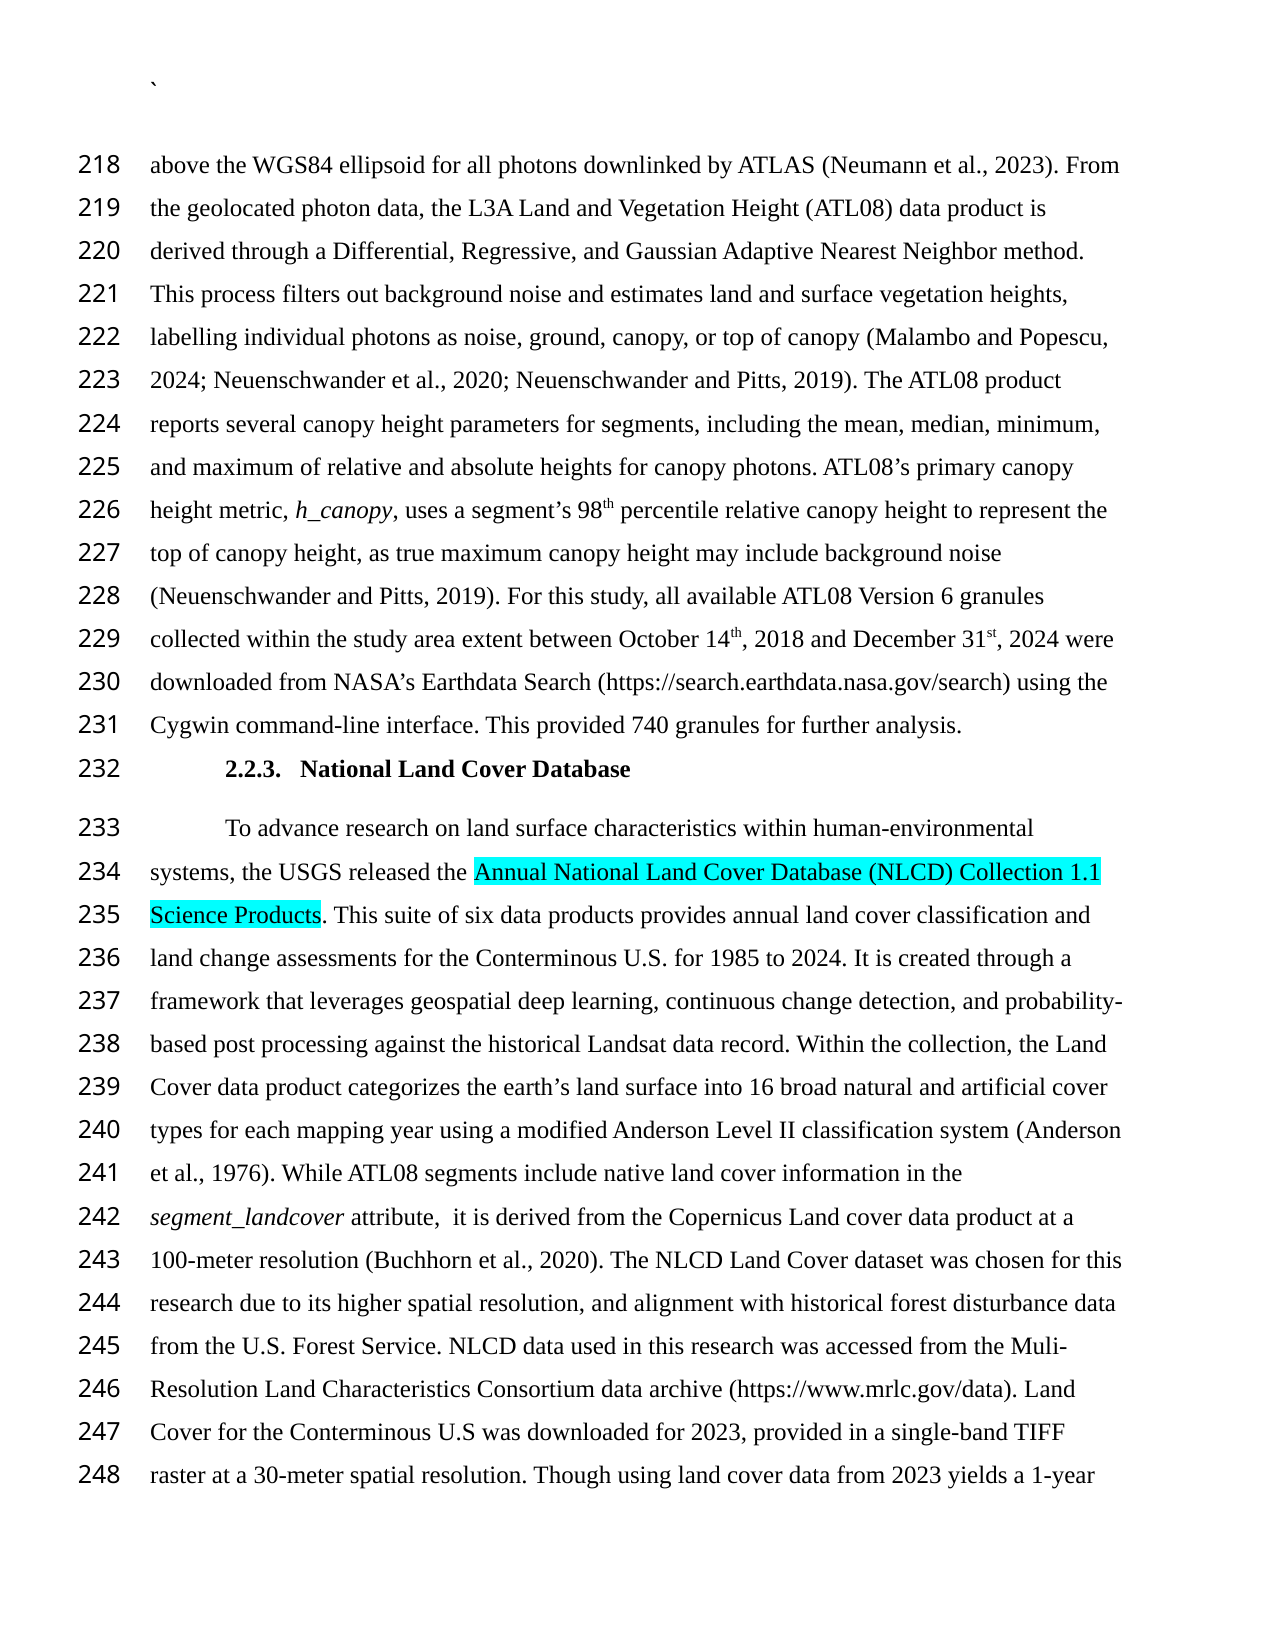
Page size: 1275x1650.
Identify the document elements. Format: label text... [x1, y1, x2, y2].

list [150, 150, 1125, 739]
list National Land Cover Database [225, 754, 1125, 782]
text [150, 813, 1125, 1489]
